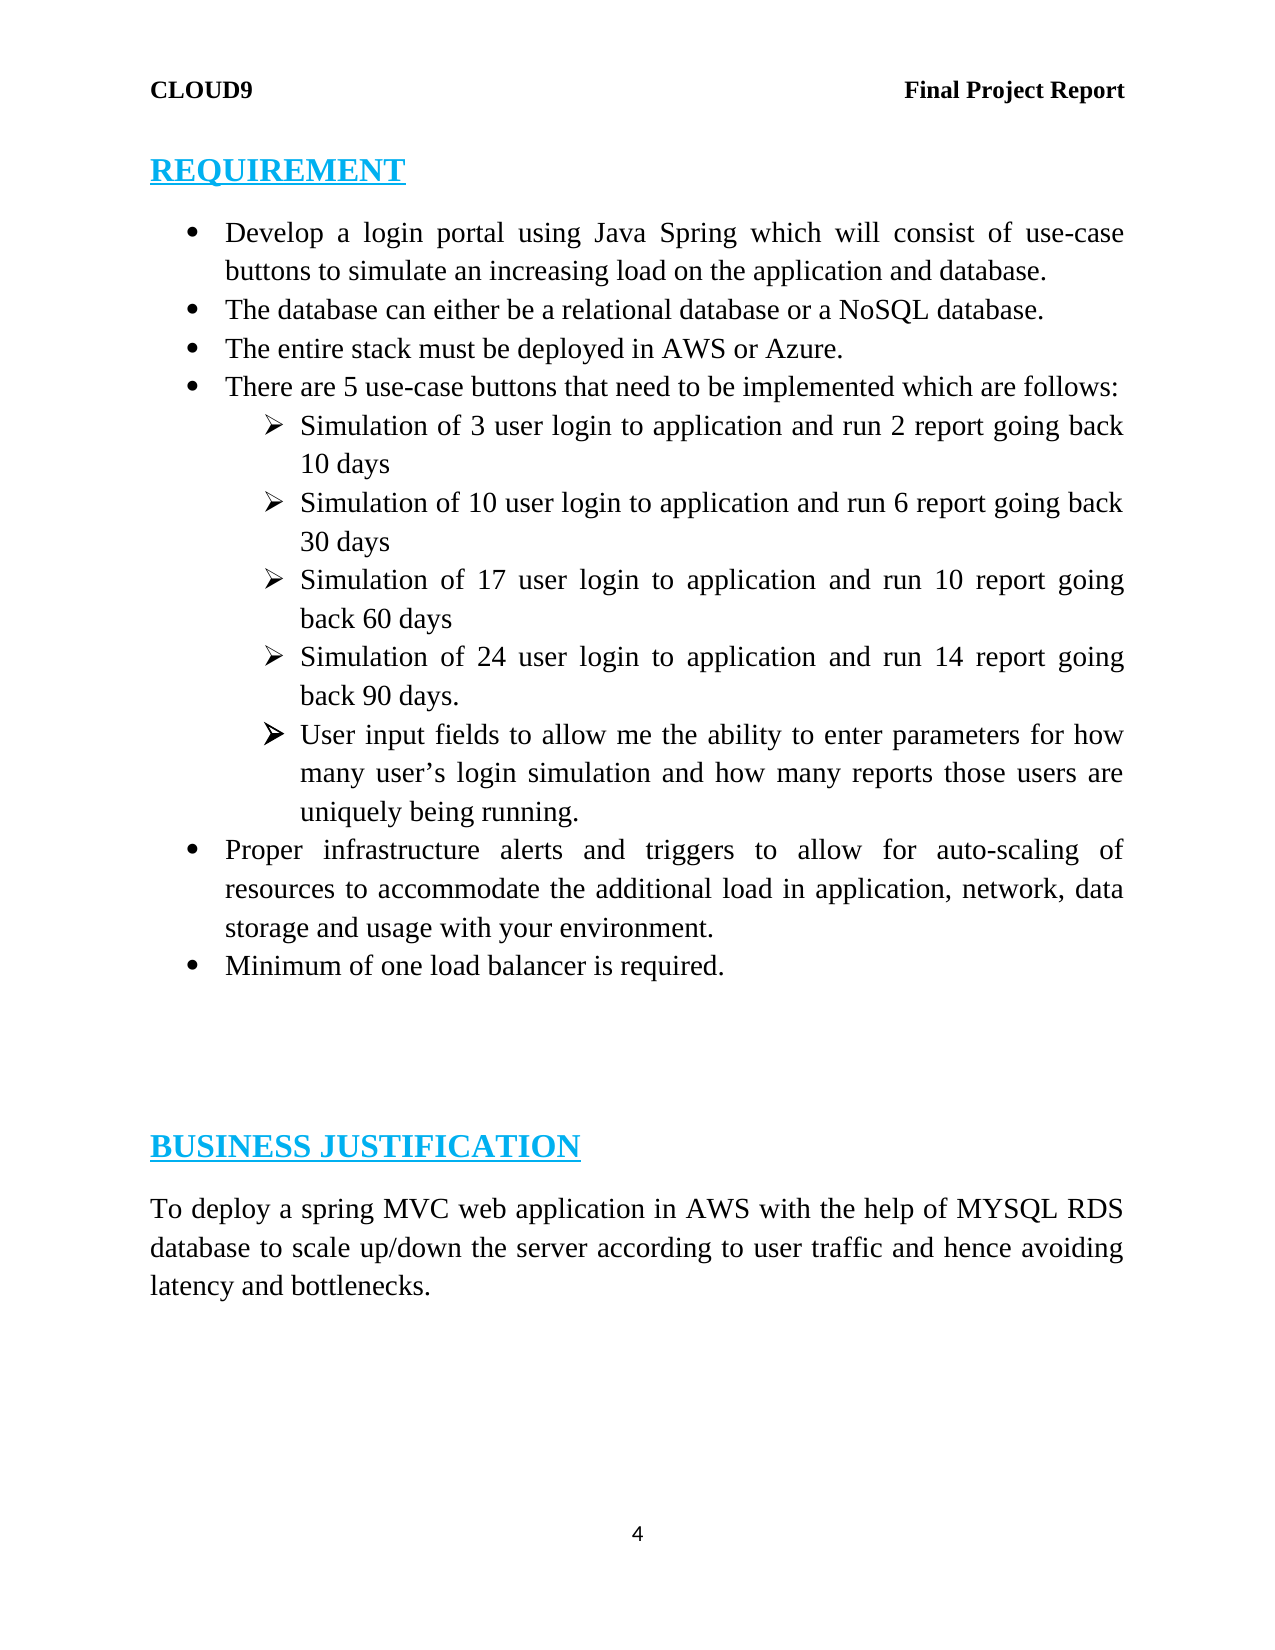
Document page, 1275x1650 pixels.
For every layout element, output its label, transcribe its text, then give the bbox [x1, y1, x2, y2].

list Simulation of 10 user login to application and run 6 report going back 30 days [262, 485, 1125, 557]
list Simulation of 24 user login to application and run 14 report going back 90 days. [262, 639, 1125, 712]
list Proper infrastructure alerts and triggers to allow for auto-scaling of resources to accommodate the additional load in application, network, data storage and usage with your environment. [187, 832, 1125, 943]
text To deploy a spring MVC web application in AWS with the help of MYSQL RDS database to scale up/down the server according to user traffic and hence avoiding latency and bottlenecks. [150, 1191, 1125, 1302]
text BUSINESS JUSTIFICATION [150, 1126, 1125, 1165]
text REQUIREMENT [150, 150, 1125, 188]
list Simulation of 3 user login to application and run 2 report going back 10 days [262, 408, 1125, 480]
list Develop a login portal using Java Spring which will consist of use-case buttons to simulate an increasing load on the application and database. [187, 215, 1125, 287]
list There are 5 use-case buttons that need to be implemented which are follows: [187, 369, 1125, 403]
list Minimum of one load balancer is required. [187, 948, 1125, 982]
list The database can either be a relational database or a NoSQL database. [187, 292, 1125, 326]
list User input fields to allow me the ability to enter parameters for how many user’s login simulation and how many reports those users are uniquely being running. [262, 717, 1125, 827]
list Simulation of 17 user login to application and run 10 report going back 60 days [262, 562, 1125, 634]
list The entire stack must be deployed in AWS or Azure. [187, 331, 1125, 364]
